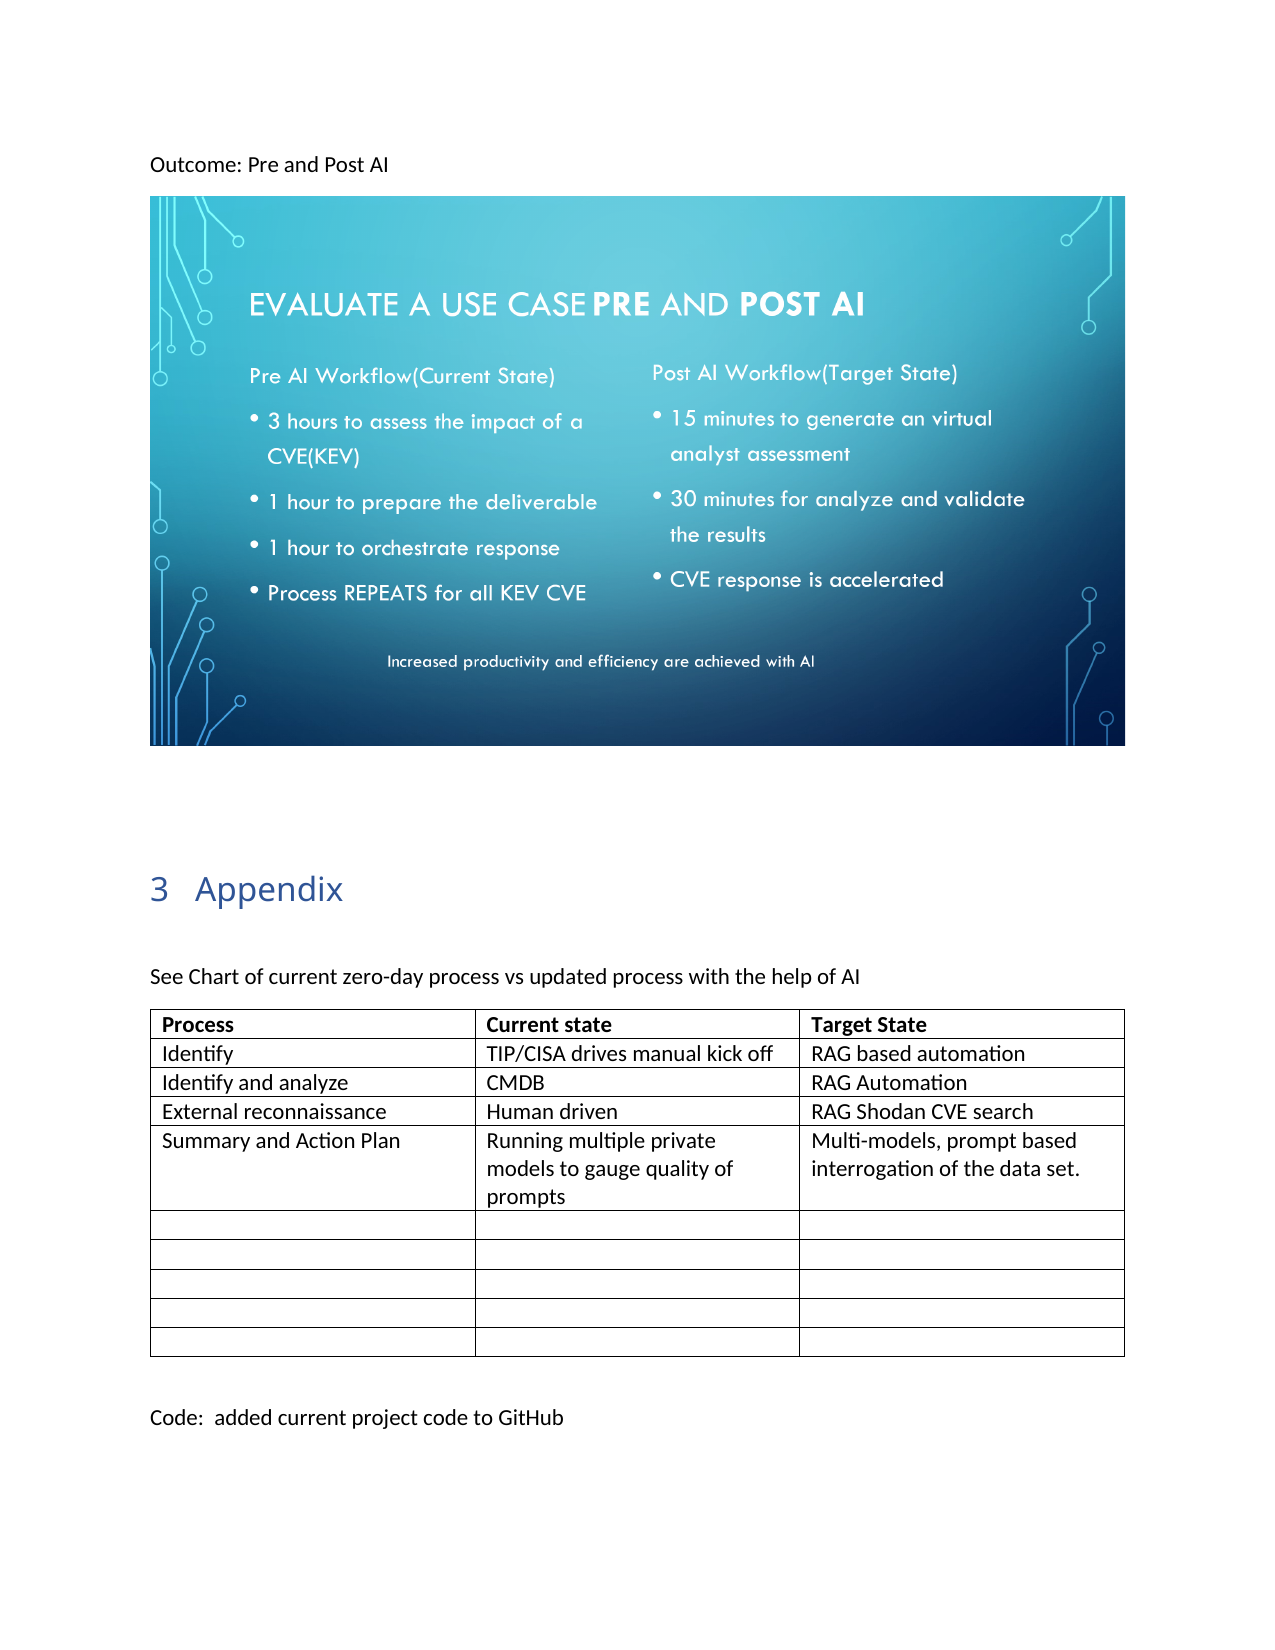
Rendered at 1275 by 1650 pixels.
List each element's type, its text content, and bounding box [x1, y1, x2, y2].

table_cell [800, 1328, 1124, 1356]
table_cell Summary and Action Plan [151, 1126, 475, 1210]
table_cell [151, 1240, 475, 1268]
table_cell [151, 1328, 475, 1356]
table_header Target State [800, 1010, 1124, 1038]
table_cell Identify [151, 1039, 475, 1067]
table_cell [800, 1211, 1124, 1239]
table_cell [151, 1299, 475, 1327]
table_cell [476, 1270, 799, 1297]
picture [150, 196, 1125, 746]
text See Chart of current zero-day process vs updated process with the help of AI [150, 962, 1125, 990]
table_cell [800, 1240, 1124, 1268]
table_header Current state [476, 1010, 799, 1038]
table_cell [476, 1299, 799, 1327]
table_cell External reconnaissance [151, 1097, 475, 1125]
table_cell CMDB [476, 1068, 799, 1096]
table_cell [151, 1270, 475, 1297]
table_cell [476, 1240, 799, 1268]
table_cell [800, 1299, 1124, 1327]
text Outcome: Pre and Post AI [150, 150, 1125, 178]
table_cell RAG based automation [800, 1039, 1124, 1067]
table_cell TIP/CISA drives manual kick off [476, 1039, 799, 1067]
table_cell [476, 1328, 799, 1356]
table_cell Identify and analyze [151, 1068, 475, 1096]
table_cell Multi-models, prompt based interrogation of the data set. [800, 1126, 1124, 1210]
table_header Process [151, 1010, 475, 1038]
table_cell [476, 1211, 799, 1239]
table_cell [800, 1270, 1124, 1297]
table_cell RAG Shodan CVE search [800, 1097, 1124, 1125]
table_cell Human driven [476, 1097, 799, 1125]
subtitle Appendix [150, 866, 1125, 912]
text Code: added current project code to GitHub [150, 1403, 1125, 1432]
table_cell Running multiple private models to gauge quality of prompts [476, 1126, 799, 1210]
table_cell RAG Automation [800, 1068, 1124, 1096]
table_cell [151, 1211, 475, 1239]
